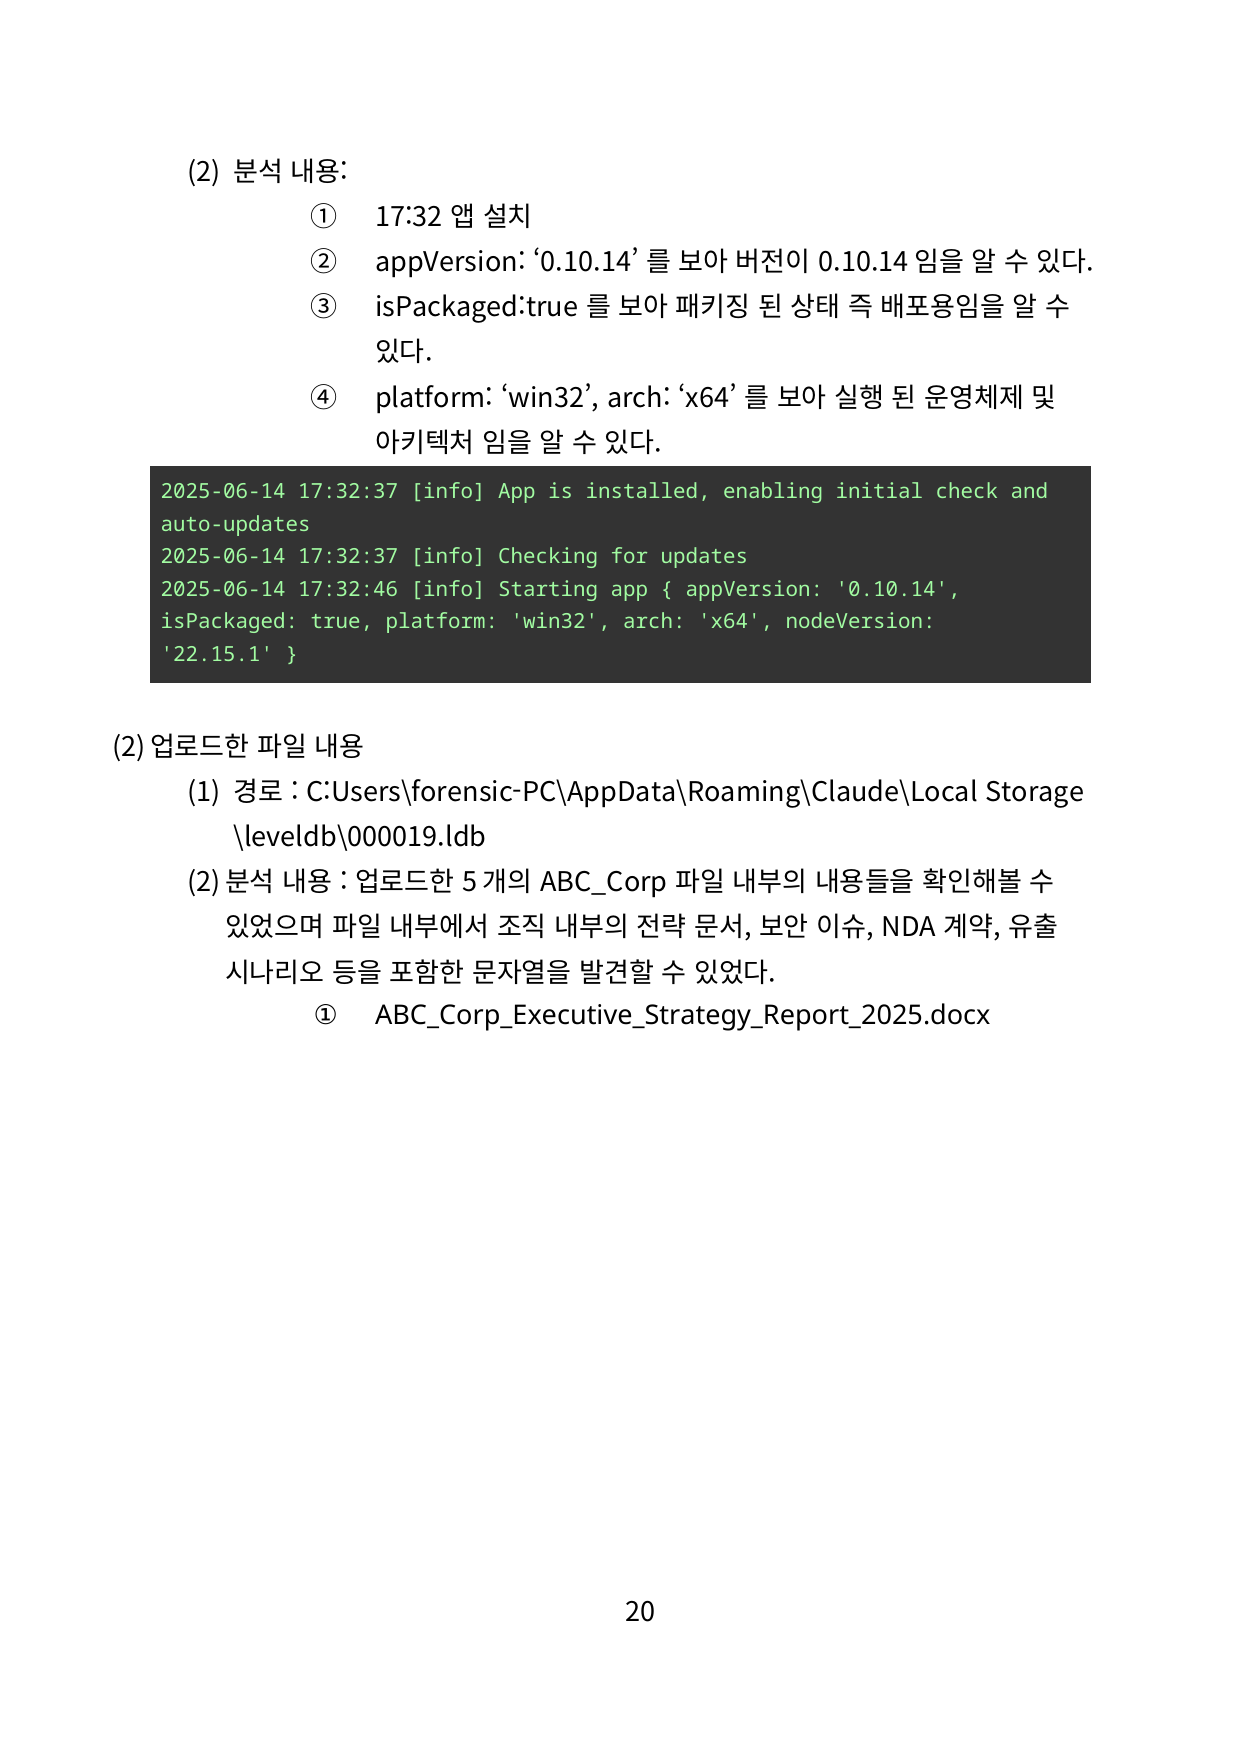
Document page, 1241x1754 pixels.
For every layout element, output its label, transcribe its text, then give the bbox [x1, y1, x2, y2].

list ABC_Corp_Executive_Strategy_Report_2025.docx [337, 996, 1090, 1032]
list 분석 내용 : 업로드한 5개의 ABC_Corp 파일 내부의 내용들을 확인해볼 수 있었으며 파일 내부에서 조직 내부의 전략 문서, 보안 이슈, NDA 계약, 유출 시나리오 등을 포함한 문자열을 발견할 수 있었다. [187, 860, 1090, 990]
list platform: ‘win32’, arch: ‘x64’ 를 보아 실행 된 운영체제 및 아키텍처 임을 알 수 있다. [337, 376, 1090, 460]
list 17:32 앱 설치 [337, 195, 1090, 234]
table_header 2025-06-14 17:32:37 [info] App is installed, enabling initial check and auto-updates 2025-06-14 17:32:37 [info] Checking for updates 2025-06-14 17:32:46 [info] Starting app { appVersion: '0.10.14', isPackaged: true, platform: 'win32', arch: 'x64', nodeVersion: '22.15.1' } [150, 466, 1091, 683]
list 업로드한 파일 내용 [112, 725, 1090, 764]
list 분석 내용: [187, 150, 1090, 189]
list isPackaged:true 를 보아 패키징 된 상태 즉 배포용임을 알 수 있다. [337, 285, 1090, 370]
list 경로 : C:Users\forensic-PC\AppData\Roaming\Claude\Local Storage\leveldb\000019.ldb [187, 770, 1090, 854]
list appVersion: ‘0.10.14’ 를 보아 버전이 0.10.14임을 알 수 있다. [337, 240, 1090, 279]
